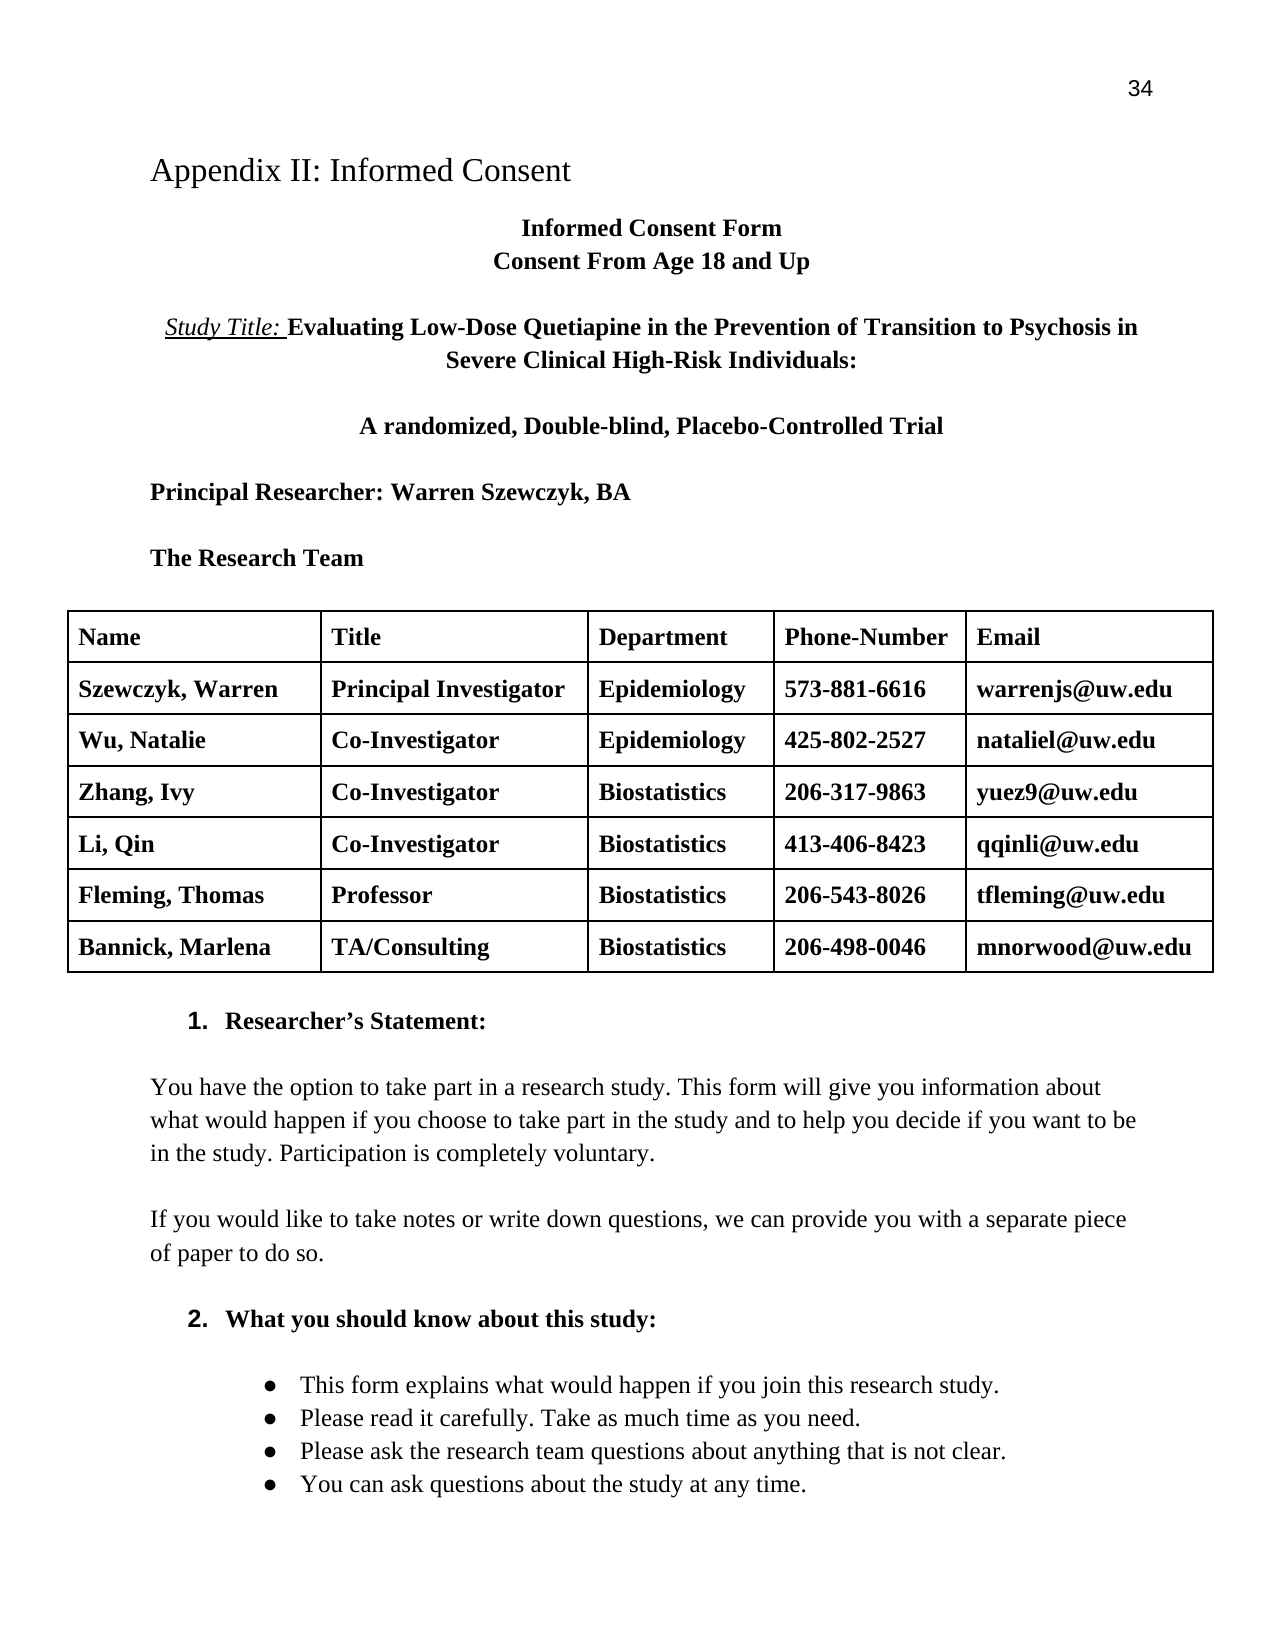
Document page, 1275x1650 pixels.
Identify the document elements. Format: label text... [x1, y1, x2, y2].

table_cell Bannick, Marlena [69, 922, 320, 971]
table_cell mnorwood@uw.edu [967, 922, 1212, 971]
table_cell Szewczyk, Warren [69, 663, 320, 713]
list Researcher’s Statement: [187, 1006, 1153, 1035]
table_cell Principal Investigator [322, 663, 587, 713]
table_cell Wu, Natalie [69, 715, 320, 764]
text Informed Consent Form [150, 213, 1153, 242]
text If you would like to take notes or write down questions, we can provide you with a separate piece of paper to do so. [150, 1204, 1153, 1266]
table_cell Epidemiology [589, 715, 773, 764]
table_cell 413-406-8423 [775, 818, 965, 868]
list What you should know about this study: [187, 1304, 1153, 1332]
table_cell Fleming, Thomas [69, 870, 320, 919]
table_cell qqinli@uw.edu [967, 818, 1212, 868]
table_cell 206-543-8026 [775, 870, 965, 919]
table_header Name [69, 612, 320, 661]
table_cell 206-317-9863 [775, 767, 965, 816]
text A randomized, Double-blind, Placebo-Controlled Trial [150, 411, 1153, 440]
table_header Department [589, 612, 773, 661]
table_cell Li, Qin [69, 818, 320, 868]
text The Research Team [150, 543, 1153, 572]
table_cell Biostatistics [589, 922, 773, 971]
table_cell yuez9@uw.edu [967, 767, 1212, 816]
list Please ask the research team questions about anything that is not clear. [262, 1436, 1153, 1464]
table_cell warrenjs@uw.edu [967, 663, 1212, 713]
table_header Phone-Number [775, 612, 965, 661]
table_cell Professor [322, 870, 587, 919]
table_cell 573-881-6616 [775, 663, 965, 713]
text Principal Researcher: Warren Szewczyk, BA [150, 477, 1153, 506]
text Study Title: Evaluating Low-Dose Quetiapine in the Prevention of Transition to Psychosis in Severe Clinical High-Risk Individuals: [150, 312, 1153, 374]
text Appendix II: Informed Consent [150, 150, 1153, 188]
list This form explains what would happen if you join this research study. [262, 1370, 1153, 1398]
table_cell 206-498-0046 [775, 922, 965, 971]
table_cell TA/Consulting [322, 922, 587, 971]
table_cell nataliel@uw.edu [967, 715, 1212, 764]
table_cell tfleming@uw.edu [967, 870, 1212, 919]
table_cell Co-Investigator [322, 818, 587, 868]
table_cell Biostatistics [589, 818, 773, 868]
table_cell Biostatistics [589, 767, 773, 816]
table_cell Biostatistics [589, 870, 773, 919]
table_header Title [322, 612, 587, 661]
table_cell Co-Investigator [322, 715, 587, 764]
table_cell Co-Investigator [322, 767, 587, 816]
table_cell 425-802-2527 [775, 715, 965, 764]
list Please read it carefully. Take as much time as you need. [262, 1403, 1153, 1432]
text You have the option to take part in a research study. This form will give you information about what would happen if you choose to take part in the study and to help you decide if you want to be in the study. Participation is completely voluntary. [150, 1072, 1153, 1167]
text Consent From Age 18 and Up [150, 246, 1153, 275]
list You can ask questions about the study at any time. [262, 1469, 1153, 1498]
table_cell Zhang, Ivy [69, 767, 320, 816]
table_cell Epidemiology [589, 663, 773, 713]
table_header Email [967, 612, 1212, 661]
